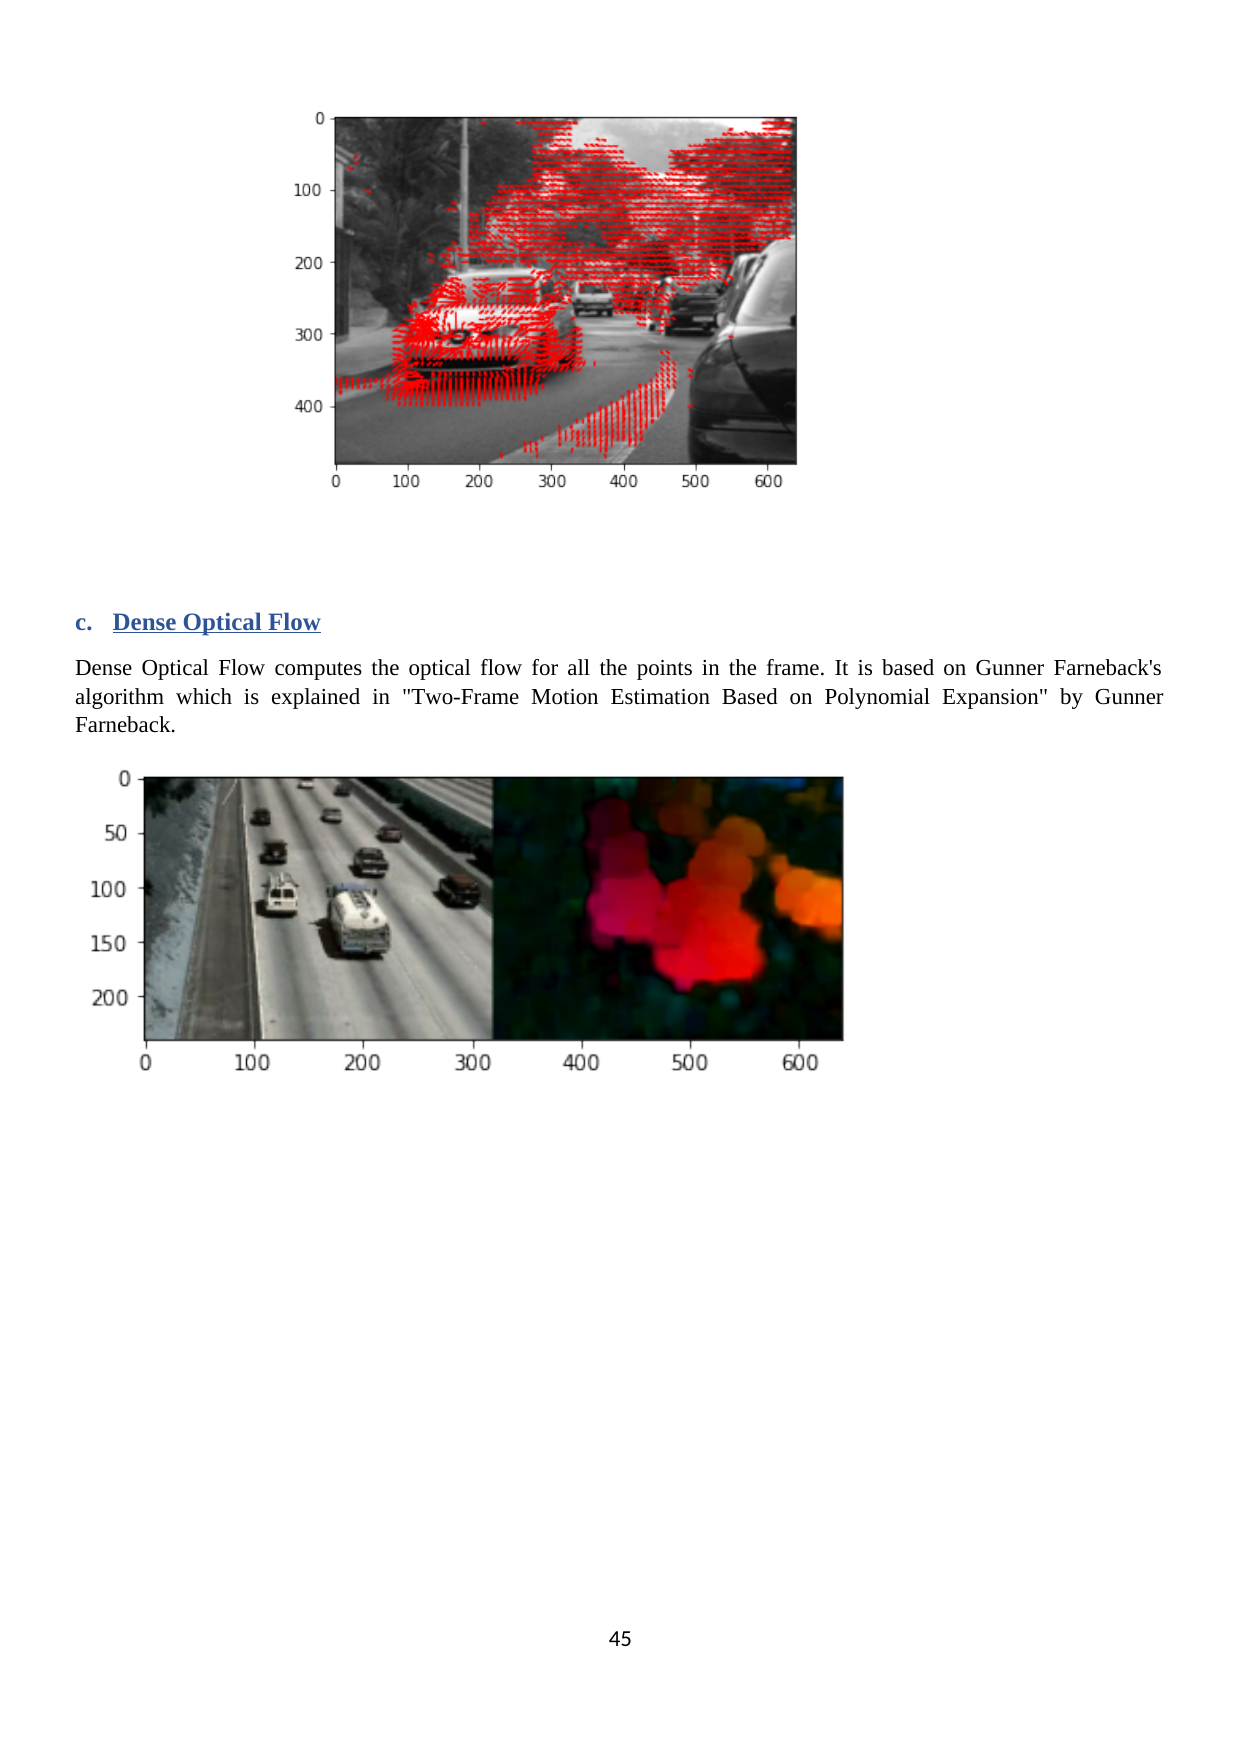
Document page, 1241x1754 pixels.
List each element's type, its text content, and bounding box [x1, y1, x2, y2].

picture [75, 756, 857, 1090]
table_cell [75, 102, 1014, 607]
picture [282, 101, 807, 502]
list Dense Optical Flow [75, 607, 1165, 636]
text Dense Optical Flow computes the optical flow for all the points in the frame. It is based on Gunner Farneback's algorithm which is explained in "Two-Frame Motion Estimation Based on Polynomial Expansion" by Gunner Farneback. [75, 654, 1165, 738]
